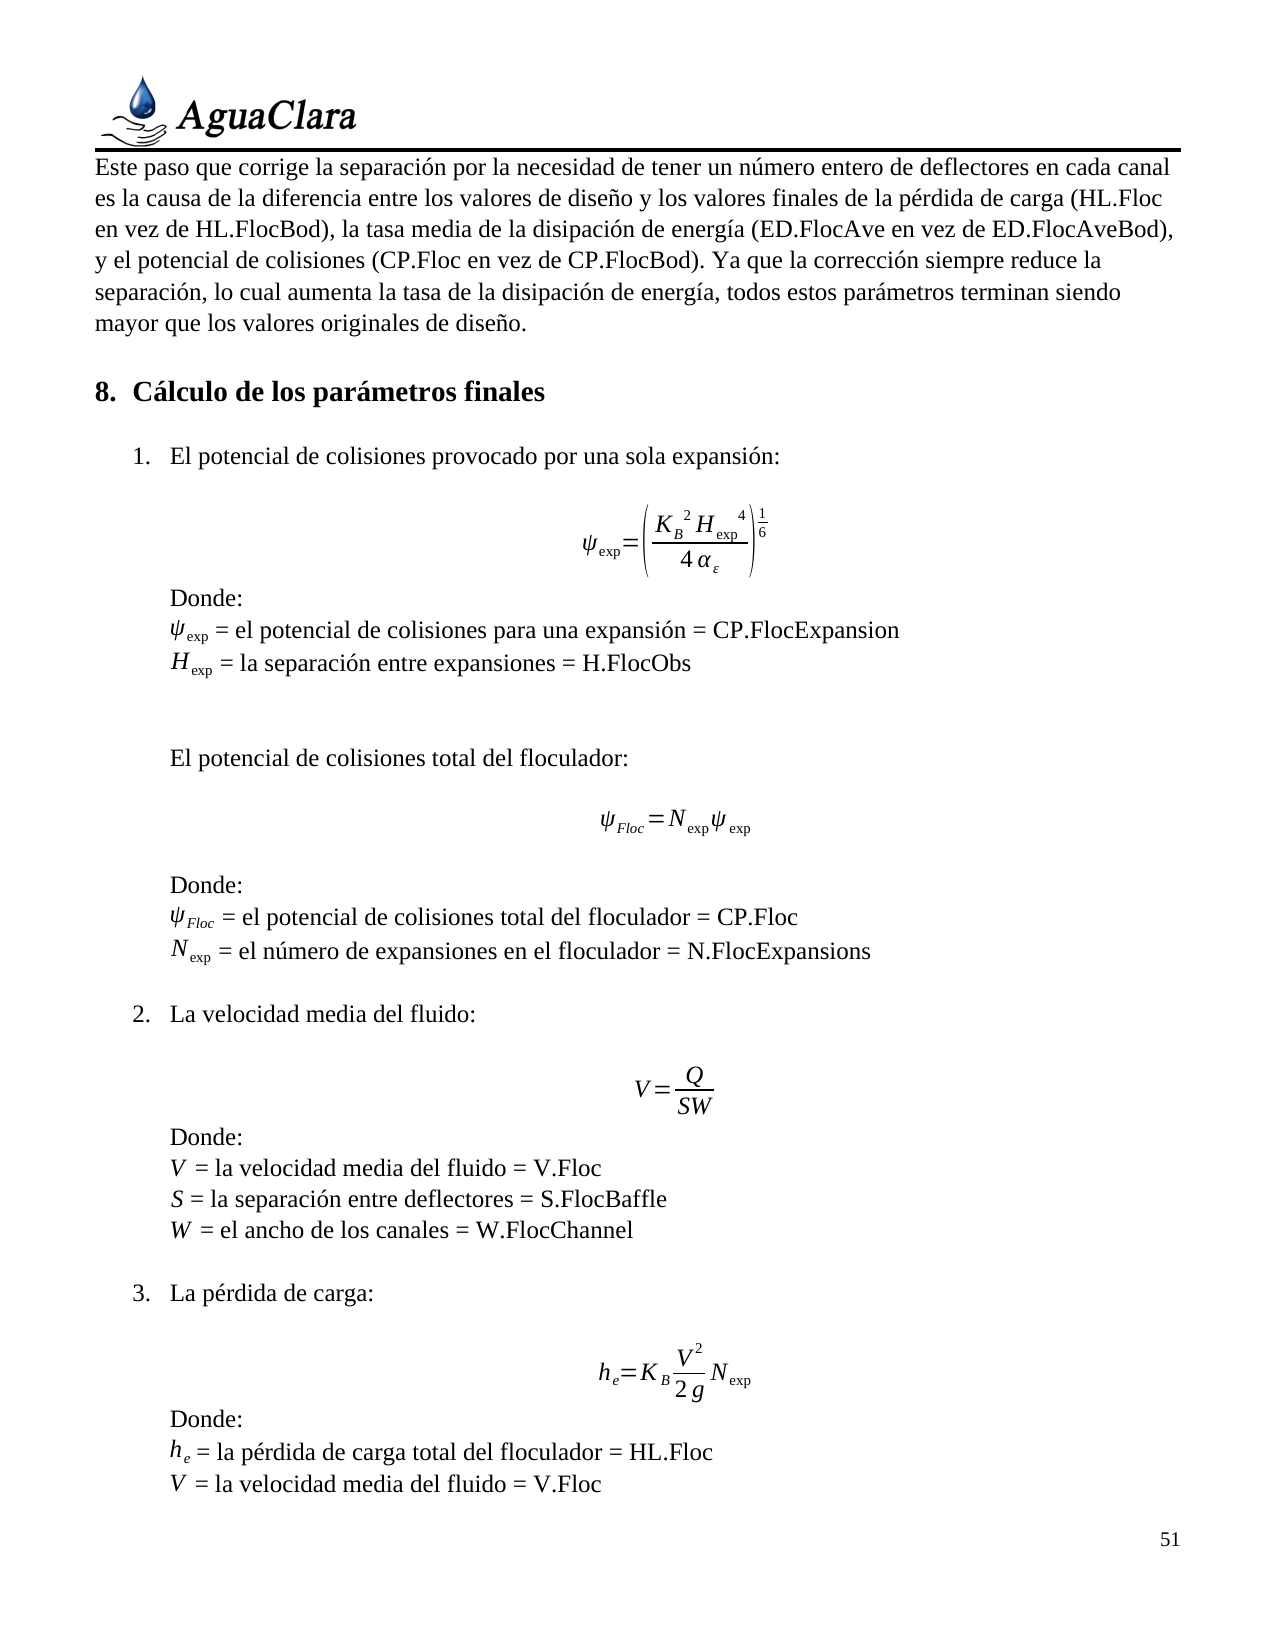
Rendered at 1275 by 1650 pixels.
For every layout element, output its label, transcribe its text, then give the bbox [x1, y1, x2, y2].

list = la velocidad media del fluido = V.Floc [169, 1469, 1181, 1498]
list La pérdida de carga: [132, 1278, 1181, 1306]
list = el ancho de los canales = W.FlocChannel [169, 1216, 1181, 1244]
list El potencial de colisiones provocado por una sola expansión: [132, 441, 1181, 470]
list El potencial de colisiones total del floculador: [169, 743, 1181, 772]
list = la pérdida de carga total del floculador = HL.Floc [169, 1436, 1181, 1467]
list = el número de expansiones en el floculador = N.FlocExpansions [169, 934, 1181, 966]
list = la separación entre expansiones = H.FlocObs [169, 647, 1181, 679]
list = el potencial de colisiones para una expansión = CP.FlocExpansion [169, 614, 1181, 645]
list = la separación entre deflectores = S.FlocBaffle [169, 1184, 1181, 1213]
list La velocidad media del fluido: [132, 999, 1181, 1028]
list Donde: [169, 870, 1181, 898]
text Este paso que corrige la separación por la necesidad de tener un número entero de deflectores en cada canal es la causa de la diferencia entre los valores de diseño y los valores finales de la pérdida de carga (HL.Floc en vez de HL.FlocBod), la tasa media de la disipación de energía (ED.FlocAve en vez de ED.FlocAveBod), y el potencial de colisiones (CP.Floc en vez de CP.FlocBod). Ya que la corrección siempre reduce la separación, lo cual aumenta la tasa de la disipación de energía, todos estos parámetros terminan siendo mayor que los valores originales de diseño. [94, 152, 1181, 336]
list Donde: [169, 583, 1181, 611]
list Donde: [169, 1404, 1181, 1433]
picture [94, 75, 373, 148]
subtitle Cálculo de los parámetros finales [94, 374, 1181, 407]
list = el potencial de colisiones total del floculador = CP.Floc [169, 901, 1181, 932]
list Donde: [169, 1122, 1181, 1151]
list = la velocidad media del fluido = V.Floc [169, 1153, 1181, 1182]
